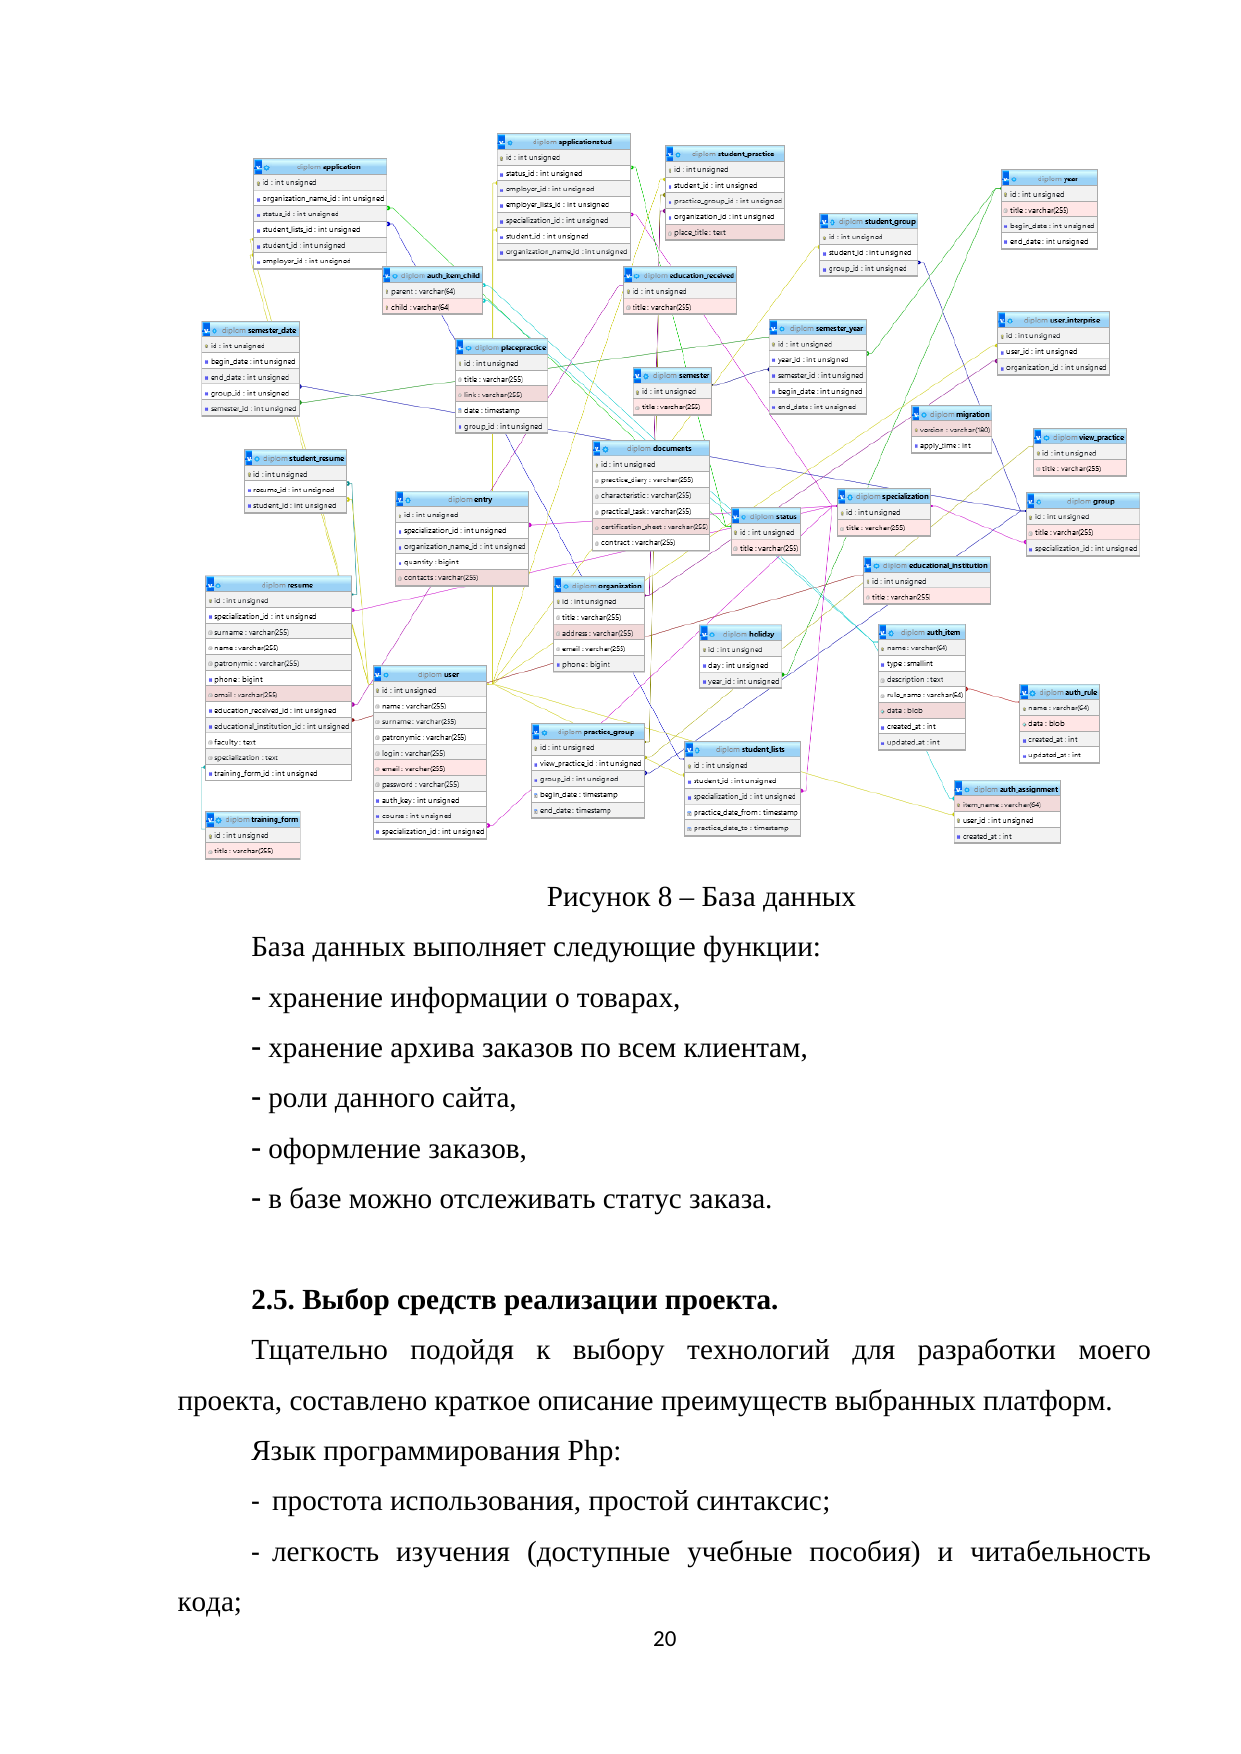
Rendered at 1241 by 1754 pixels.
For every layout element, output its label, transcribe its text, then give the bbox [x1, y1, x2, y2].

list оформление заказов, [177, 1131, 1152, 1164]
text Тщательно подойдя к выбору технологий для разработки моего проекта, составлено краткое описание преимуществ выбранных платформ. [177, 1332, 1152, 1416]
text Язык программирования Php: [177, 1433, 1152, 1467]
list хранение информации о товарах, [177, 980, 1152, 1013]
picture [177, 118, 1152, 865]
text База данных выполняет следующие функции: [177, 929, 1152, 963]
list роли данного сайта, [177, 1081, 1152, 1114]
list простота использования, простой синтаксис; [177, 1483, 1152, 1517]
text Рисунок 8 – База данных [177, 879, 1152, 913]
list хранение архива заказов по всем клиентам, [177, 1030, 1152, 1064]
list в базе можно отслеживать статус заказа. [177, 1181, 1152, 1215]
text 2.5. Выбор средств реализации проекта. [251, 1282, 1152, 1316]
list легкость изучения (доступные учебные пособия) и читабельность кода; [177, 1534, 1152, 1617]
